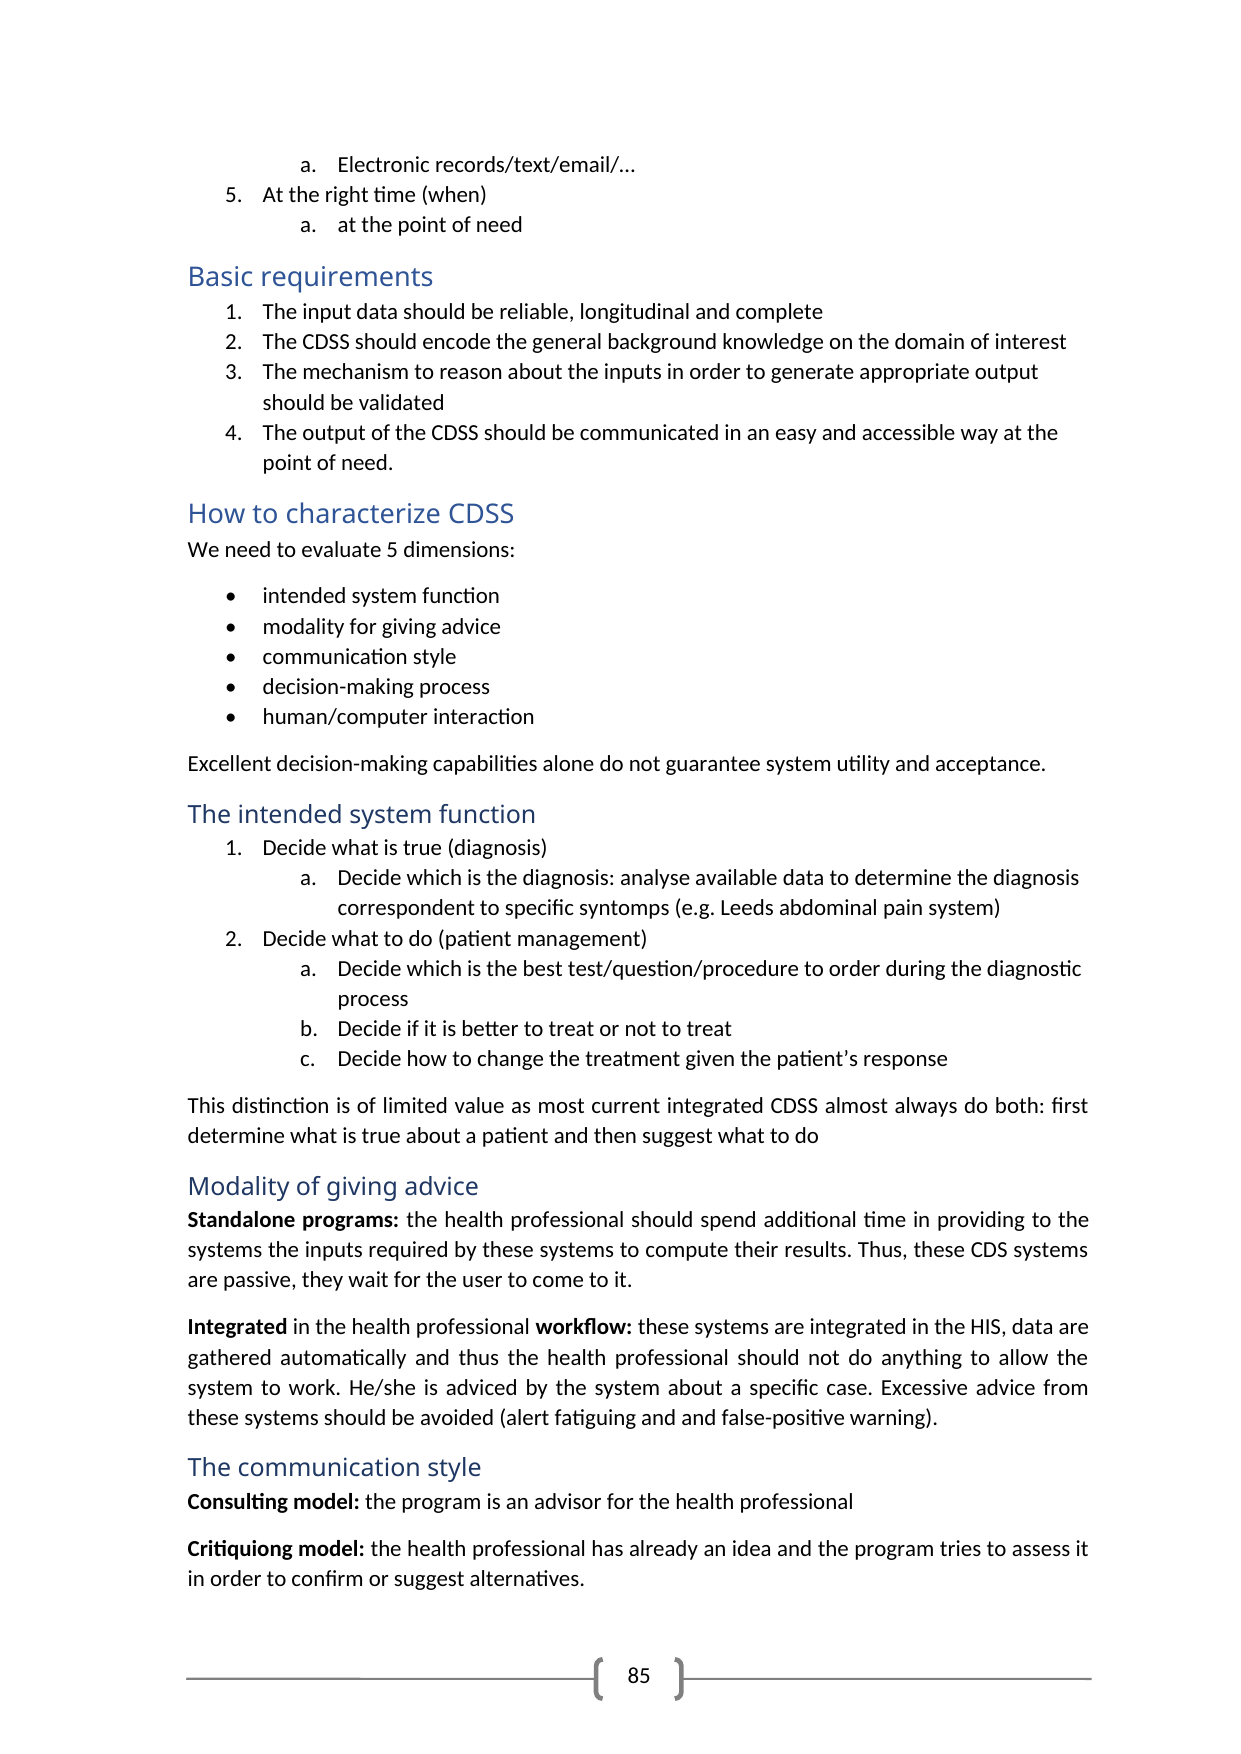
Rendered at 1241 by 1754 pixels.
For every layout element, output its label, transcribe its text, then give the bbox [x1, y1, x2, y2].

list The input data should be reliable, longitudinal and complete [225, 297, 1090, 325]
list At the right time (when) [225, 180, 1090, 208]
list The mechanism to reason about the inputs in order to generate appropriate output should be validated [225, 357, 1090, 416]
subtitle Modality of giving advice [187, 1168, 1090, 1202]
list The output of the CDSS should be communicated in an easy and accessible way at the point of need. [225, 418, 1090, 476]
text Integrated in the health professional workflow: these systems are integrated in the HIS, data are gathered automatically and thus the health professional should not do anything to allow the system to work. He/she is adviced by the system about a specific case. Excessive advice from these systems should be avoided (alert fatiguing and and false-positive warning). [187, 1312, 1090, 1431]
text Excellent decision-making capabilities alone do not guarantee system utility and acceptance. [187, 749, 1090, 777]
list intended system function [225, 582, 1090, 610]
list at the point of need [300, 210, 1090, 238]
list Decide how to change the treatment given the patient’s response [300, 1044, 1090, 1072]
subtitle The intended system function [187, 796, 1090, 830]
list modality for giving advice [225, 612, 1090, 640]
list decision-making process [225, 672, 1090, 700]
text We need to evaluate 5 dimensions: [187, 535, 1090, 563]
text Consulting model: the program is an advisor for the health professional [187, 1487, 1090, 1515]
text This distinction is of limited value as most current integrated CDSS almost always do both: first determine what is true about a patient and then suggest what to do [187, 1091, 1090, 1149]
list Decide what to do (patient management) [225, 924, 1090, 952]
subtitle The communication style [187, 1450, 1090, 1484]
list human/computer interaction [225, 702, 1090, 731]
subtitle Basic requirements [187, 257, 1090, 294]
subtitle How to characterize CDSS [187, 495, 1090, 532]
list Decide if it is better to treat or not to treat [300, 1014, 1090, 1042]
text Critiquiong model: the health professional has already an idea and the program tries to assess it in order to confirm or suggest alternatives. [187, 1534, 1090, 1592]
list Decide what is true (diagnosis) [225, 833, 1090, 861]
text Standalone programs: the health professional should spend additional time in providing to the systems the inputs required by these systems to compute their results. Thus, these CDS systems are passive, they wait for the user to come to it. [187, 1205, 1090, 1294]
list communication style [225, 642, 1090, 670]
list Decide which is the best test/question/procedure to order during the diagnostic process [300, 954, 1090, 1012]
list Decide which is the diagnosis: analyse available data to determine the diagnosis correspondent to specific syntomps (e.g. Leeds abdominal pain system) [300, 863, 1090, 921]
list The CDSS should encode the general background knowledge on the domain of interest [225, 327, 1090, 355]
list Electronic records/text/email/… [300, 150, 1090, 178]
